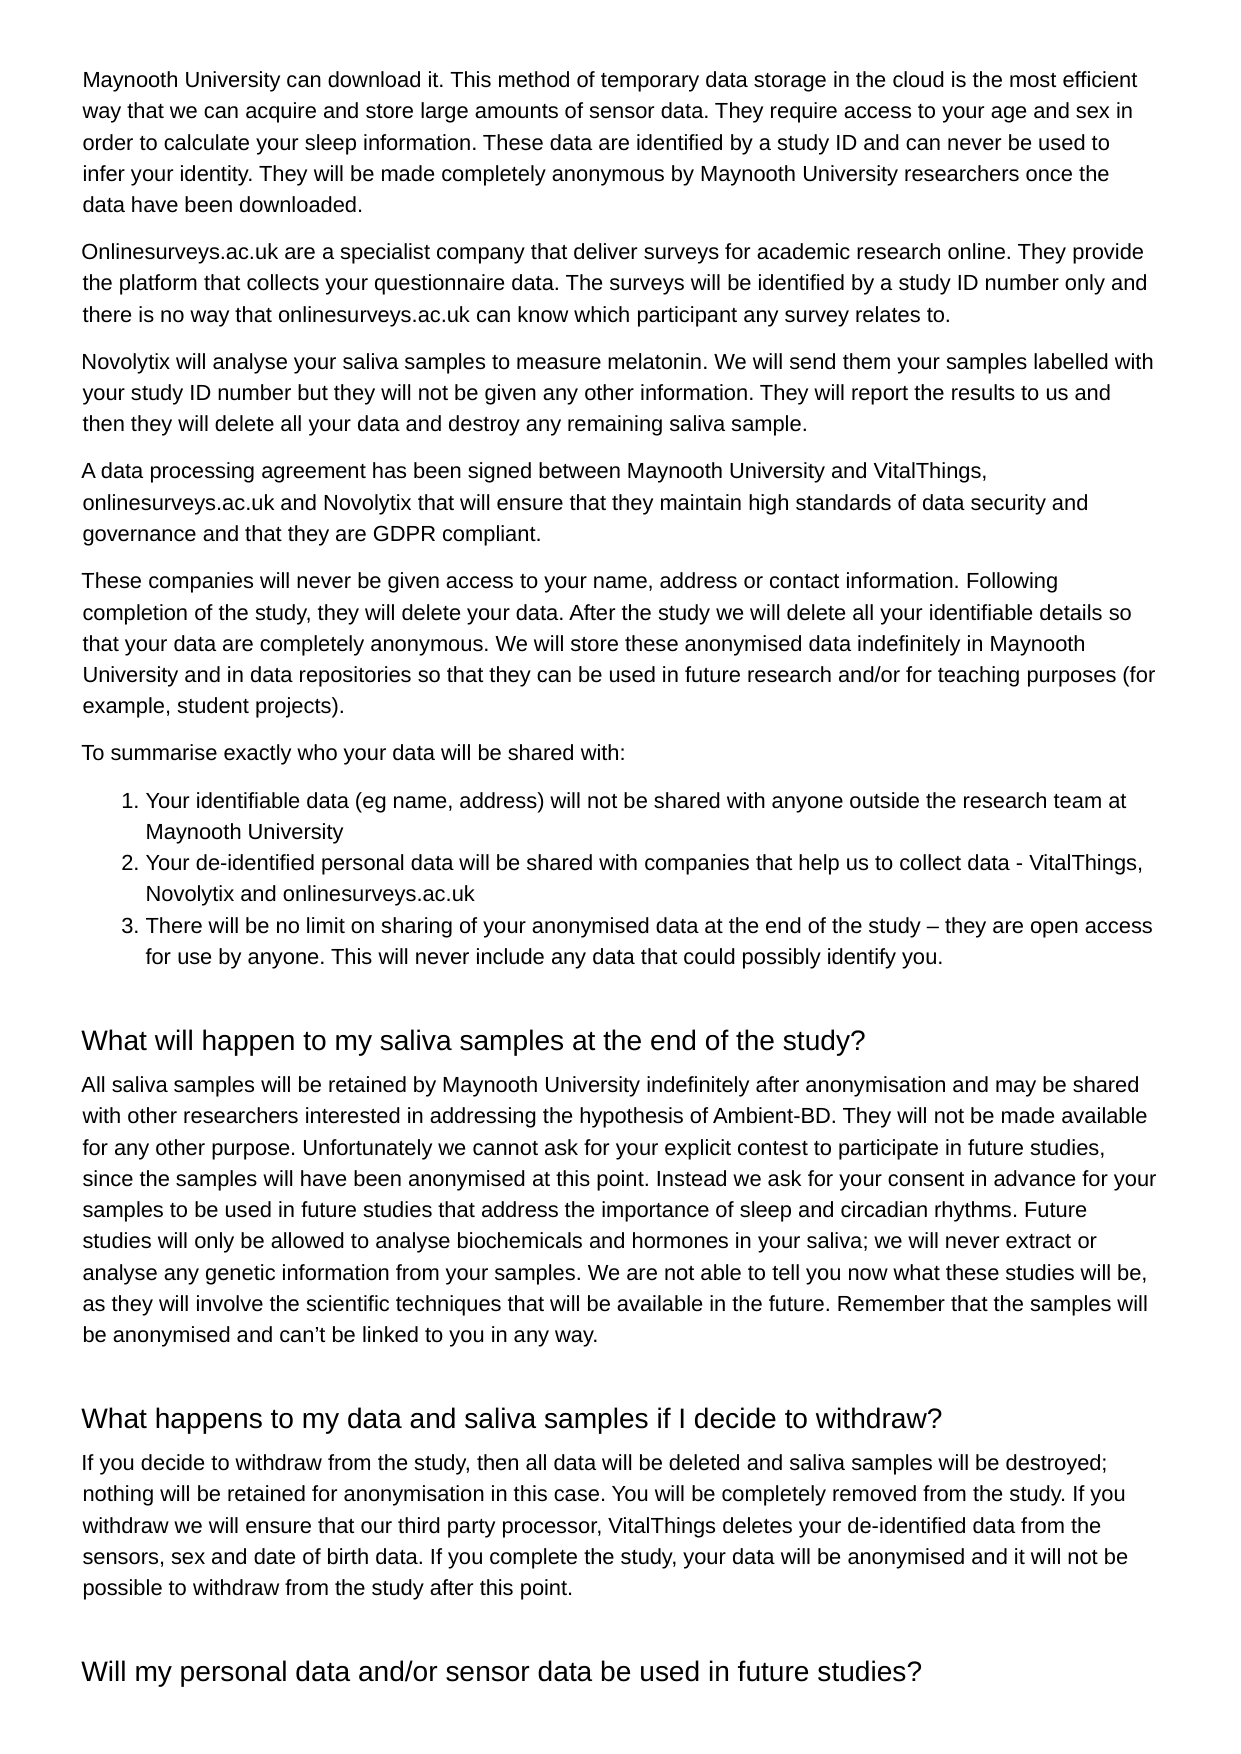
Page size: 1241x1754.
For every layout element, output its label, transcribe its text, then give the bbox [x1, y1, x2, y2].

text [81, 67, 1158, 217]
list Your de-identified personal data will be shared with companies that help us to collect data - VitalThings, Novolytix and onlinesurveys.ac.uk [121, 850, 1158, 906]
text What will happen to my saliva samples at the end of the study? [81, 1023, 1160, 1056]
list Your identifiable data (eg name, address) will not be shared with anyone outside the research team at Maynooth University [121, 787, 1158, 844]
text Will my personal data and/or sensor data be used in future studies? [81, 1655, 1160, 1687]
text Onlinesurveys.ac.uk are a specialist company that deliver surveys for academic research online. They provide the platform that collects your questionnaire data. The surveys will be identified by a study ID number only and there is no way that onlinesurveys.ac.uk can know which participant any survey relates to. [81, 239, 1158, 327]
text A data processing agreement has been signed between Maynooth University and VitalThings, onlinesurveys.ac.uk and Novolytix that will ensure that they maintain high standards of data security and governance and that they are GDPR compliant. [81, 458, 1158, 546]
text If you decide to withdraw from the study, then all data will be deleted and saliva samples will be destroyed; nothing will be retained for anonymisation in this case. You will be completely removed from the study. If you withdraw we will ensure that our third party processor, VitalThings deletes your de-identified data from the sensors, sex and date of birth data. If you complete the study, your data will be anonymised and it will not be possible to withdraw from the study after this point. [81, 1450, 1158, 1600]
text To summarise exactly who your data will be shared with: [81, 740, 1158, 766]
text All saliva samples will be retained by Maynooth University indefinitely after anonymisation and may be shared with other researchers interested in addressing the hypothesis of Ambient-BD. They will not be made available for any other purpose. Unfortunately we cannot ask for your explicit contest to participate in future studies, since the samples will have been anonymised at this point. Instead we ask for your consent in advance for your samples to be used in future studies that address the importance of sleep and circadian rhythms. Future studies will only be allowed to analyse biochemicals and hormones in your saliva; we will never extract or analyse any genetic information from your samples. We are not able to tell you now what these studies will be, as they will involve the scientific techniques that will be available in the future. Remember that the samples will be anonymised and can’t be linked to you in any way. [81, 1072, 1158, 1347]
text Novolytix will analyse your saliva samples to measure melatonin. We will send them your samples labelled with your study ID number but they will not be given any other information. They will report the results to us and then they will delete all your data and destroy any remaining saliva sample. [81, 349, 1158, 436]
list There will be no limit on sharing of your anonymised data at the end of the study – they are open access for use by anyone. This will never include any data that could possibly identify you. [121, 912, 1158, 969]
text These companies will never be given access to your name, address or contact information. Following completion of the study, they will delete your data. After the study we will delete all your identifiable details so that your data are completely anonymous. We will store these anonymised data indefinitely in Maynooth University and in data repositories so that they can be used in future research and/or for teaching purposes (for example, student projects). [81, 568, 1158, 718]
text What happens to my data and saliva samples if I decide to withdraw? [81, 1402, 1160, 1434]
